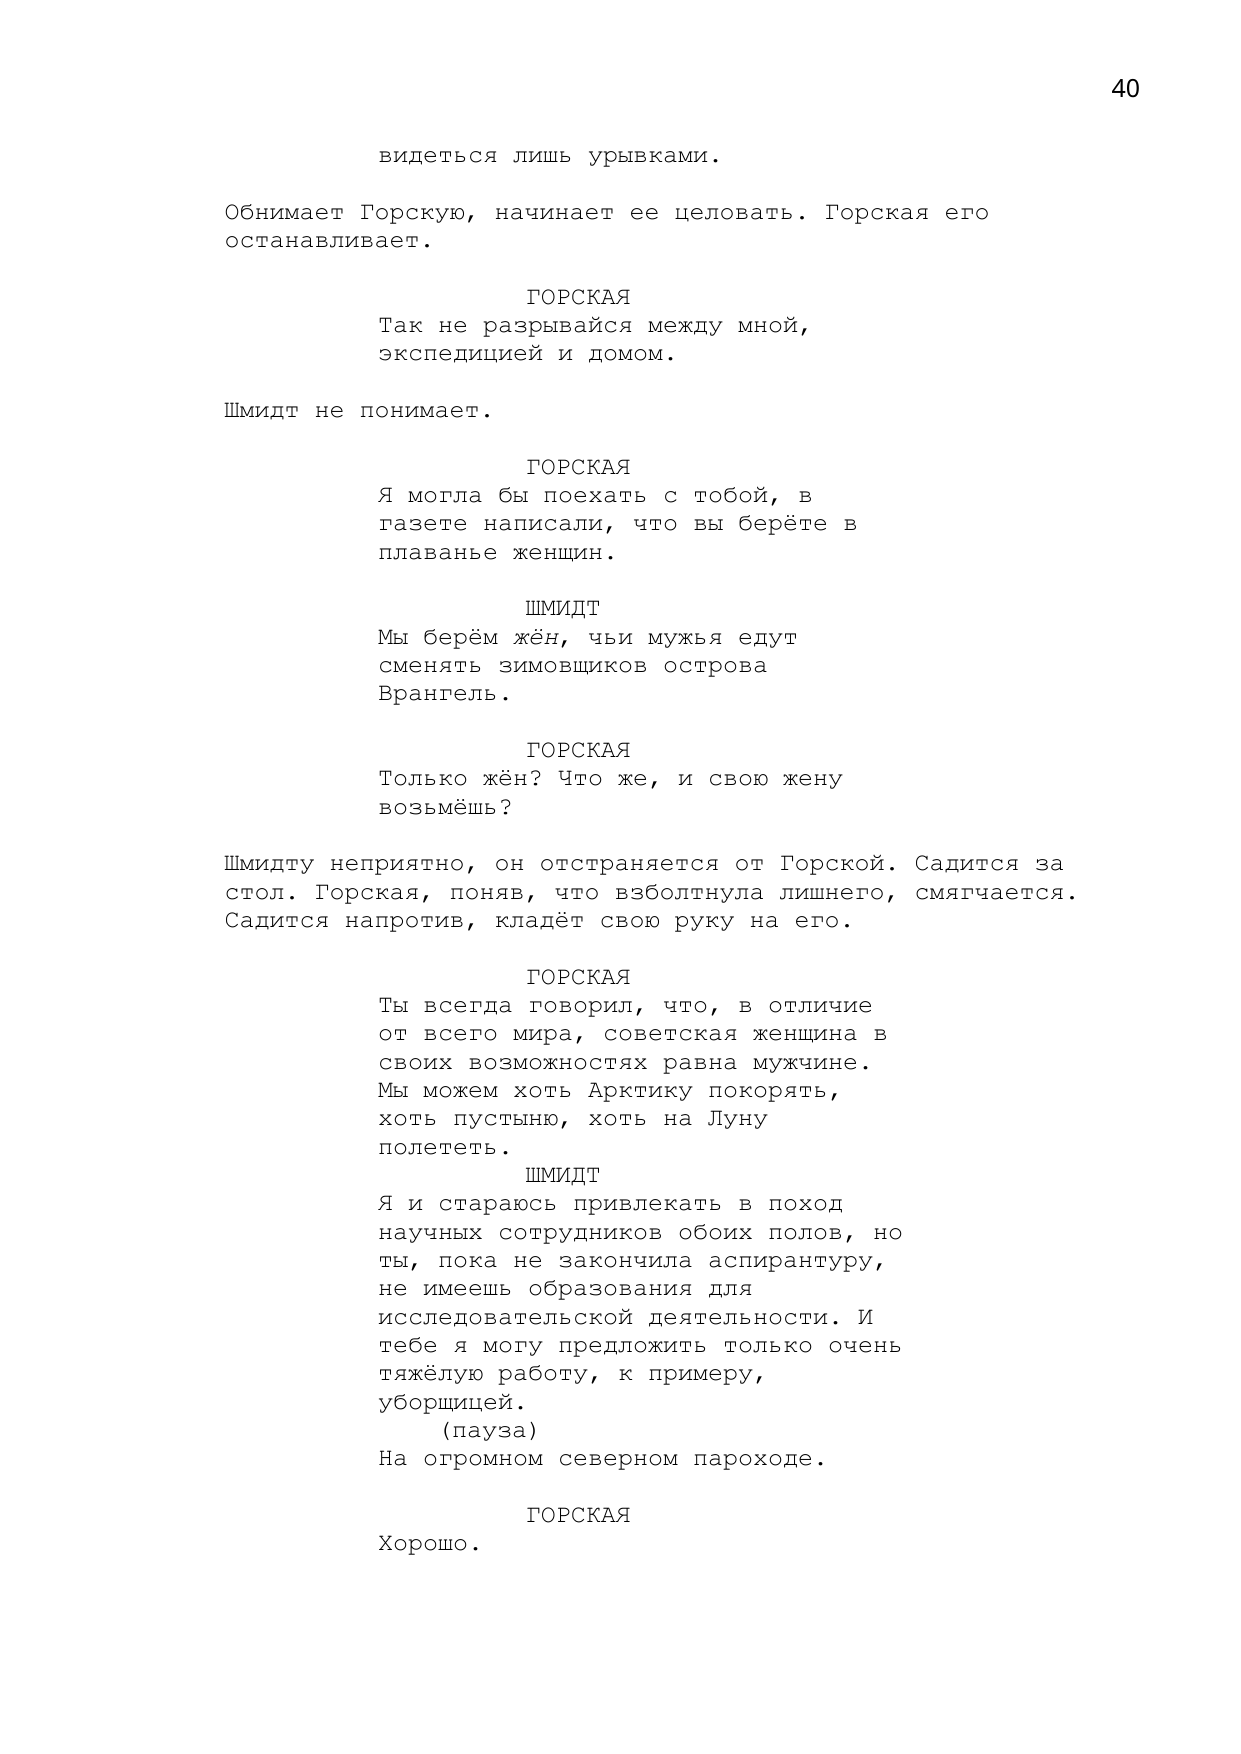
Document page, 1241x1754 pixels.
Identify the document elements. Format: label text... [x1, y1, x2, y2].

text Только жён? Что же, и свою жену возьмёшь? [378, 765, 904, 822]
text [378, 142, 904, 170]
text На огромном северном пароходе. [378, 1445, 904, 1473]
text Я и стараюсь привлекать в поход научных сотрудников обоих полов, но ты, пока не закончила аспирантуру, не имеешь образования для исследовательской деятельности. И тебе я могу предложить только очень тяжёлую работу, к примеру, уборщицей. [378, 1190, 904, 1417]
text Я могла бы поехать с тобой, в газете написали, что вы берёте в плаванье женщин. [378, 482, 904, 567]
text (пауза) [437, 1417, 833, 1445]
text Мы берём жён, чьи мужья едут сменять зимовщиков острова Врангель. [378, 623, 904, 708]
text Ты всегда говорил, что, в отличие от всего мира, советская женщина в своих возможностях равна мужчине. Мы можем хоть Арктику покорять, хоть пустыню, хоть на Луну полететь. [378, 992, 904, 1162]
text ШМИДТ [526, 595, 1107, 623]
text ШМИДТ [526, 1162, 1107, 1190]
text Хорошо. [378, 1530, 904, 1558]
text ГОРСКАЯ [526, 1502, 1107, 1530]
text ГОРСКАЯ [526, 453, 1107, 482]
text ГОРСКАЯ [526, 283, 1107, 312]
text Так не разрывайся между мной, экспедицией и домом. [378, 312, 904, 368]
text Шмидту неприятно, он отстраняется от Горской. Садится за стол. Горская, поняв, что взболтнула лишнего, смягчается. Садится напротив, кладёт свою руку на его. [224, 850, 1140, 935]
text ГОРСКАЯ [526, 963, 1107, 992]
text ГОРСКАЯ [526, 737, 1107, 765]
text Обнимает Горскую, начинает ее целовать. Горская его останавливает. [224, 198, 1140, 255]
text Шмидт не понимает. [224, 397, 1140, 425]
